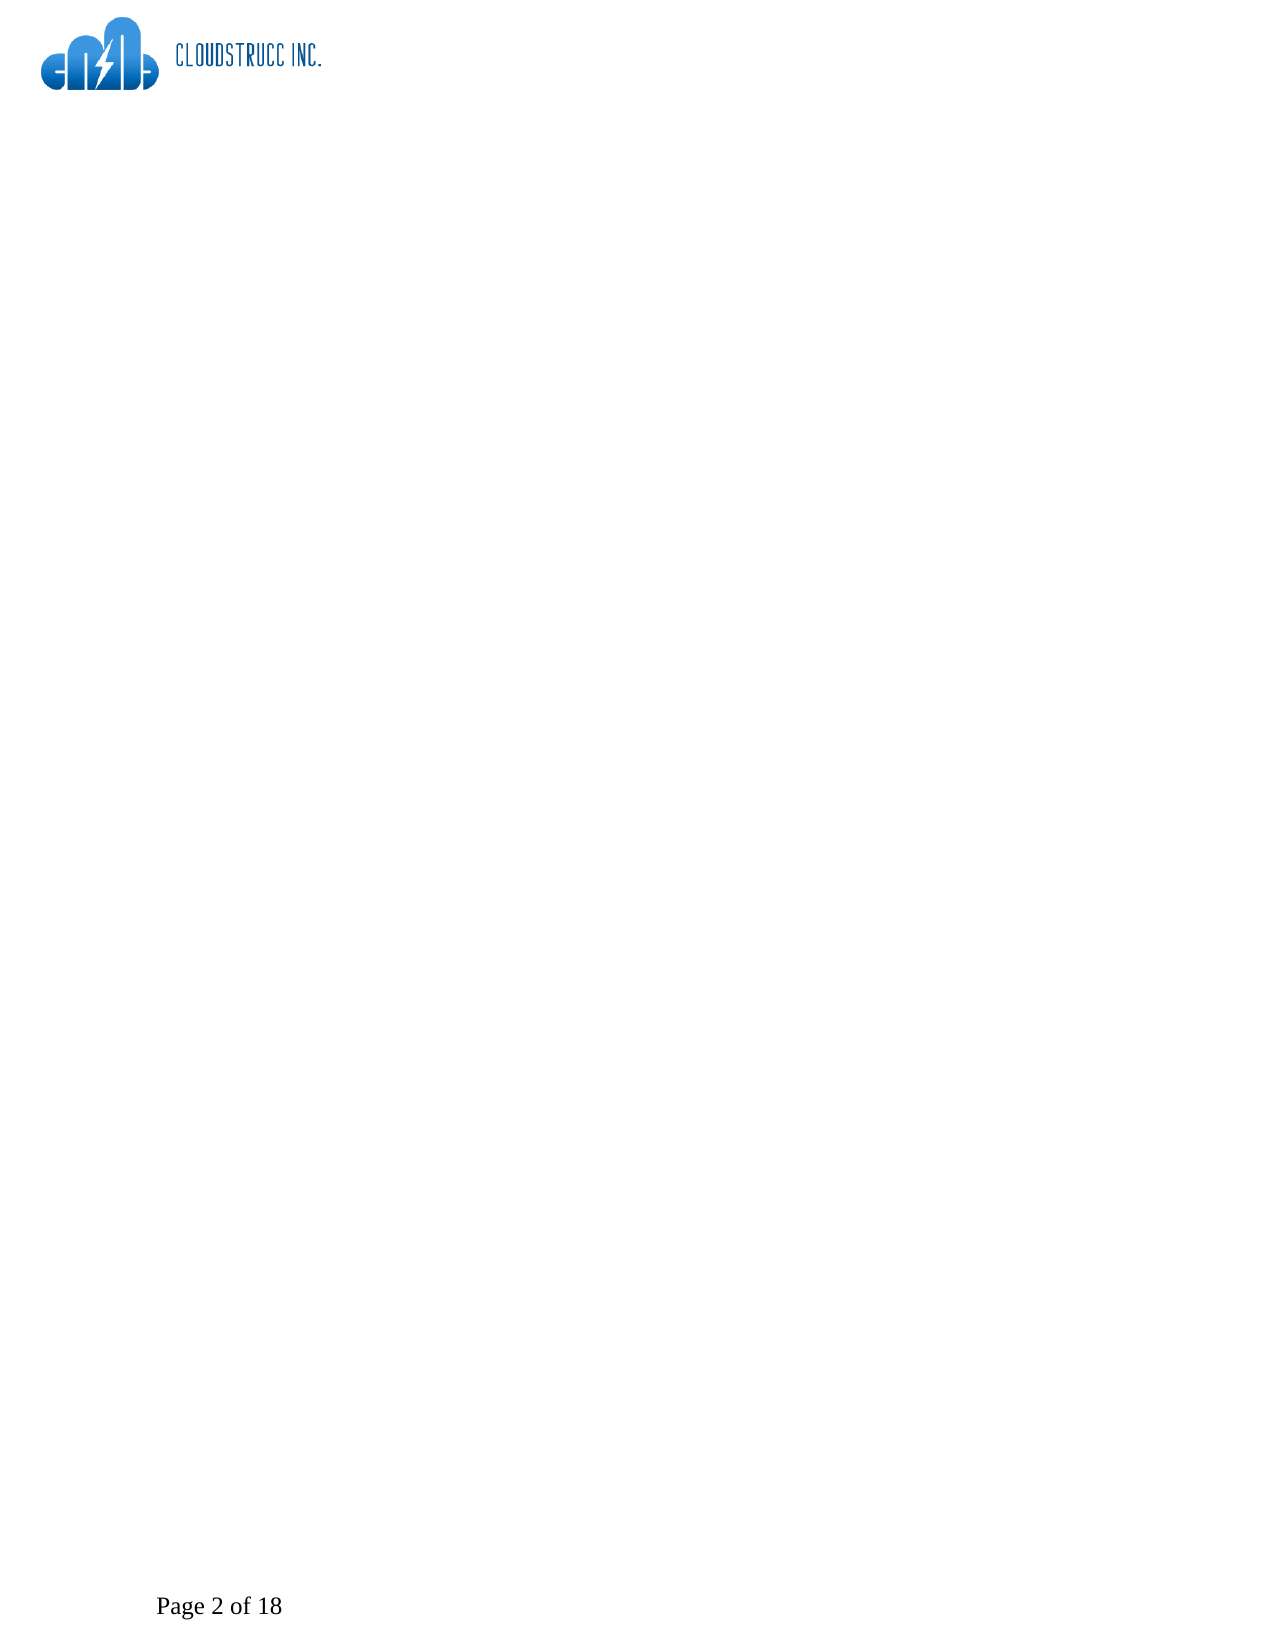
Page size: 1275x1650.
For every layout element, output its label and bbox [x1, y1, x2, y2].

picture [0, 0, 359, 108]
